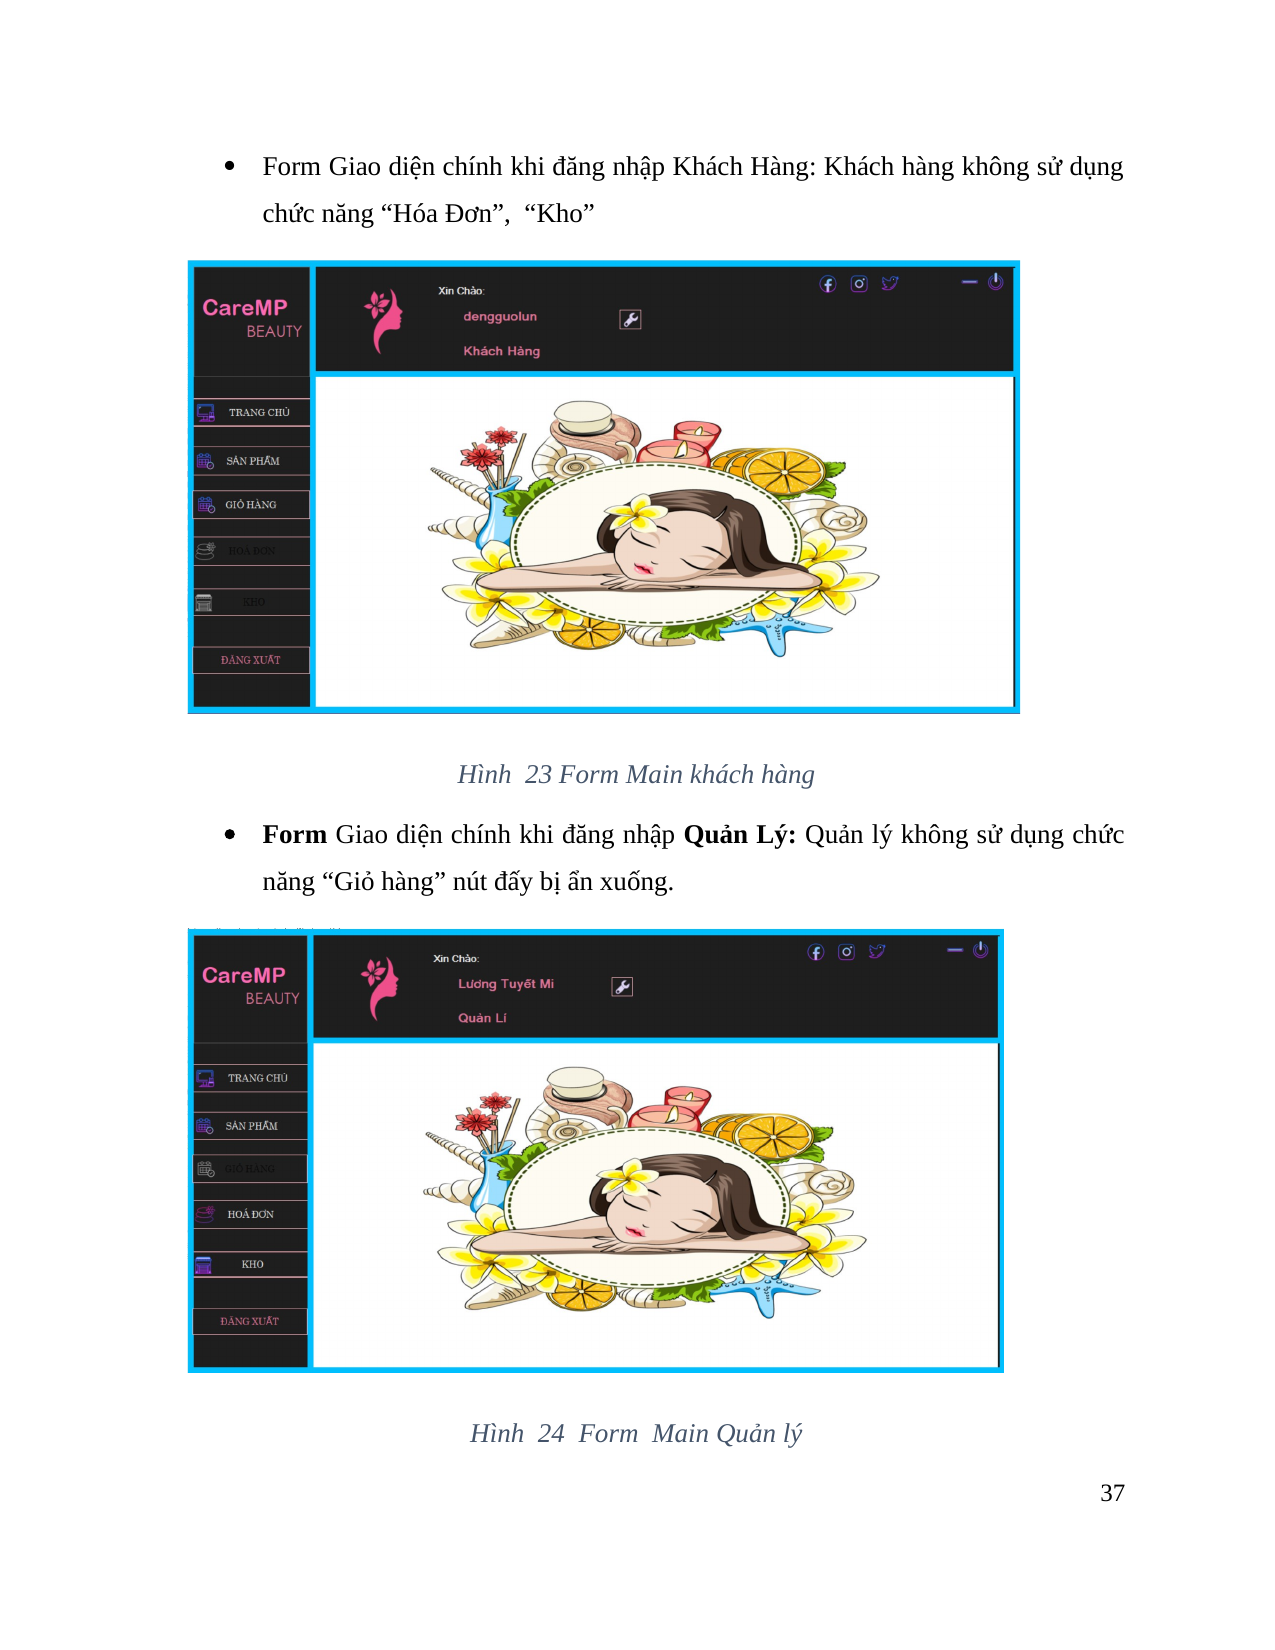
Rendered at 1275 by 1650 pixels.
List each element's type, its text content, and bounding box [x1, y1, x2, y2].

picture [316, 377, 1015, 706]
picture [193, 936, 307, 1367]
picture [316, 267, 1013, 371]
picture [193, 267, 310, 706]
list Form Giao diện chính khi đăng nhập Quản Lý: Quản lý không sử dụng chức năng “Giỏ hàng” nút đấy bị ẩn xuống. [225, 818, 1125, 896]
list Form Giao diện chính khi đăng nhập Khách Hàng: Khách hàng không sử dụng chức năng “Hóa Đơn”, “Kho” [225, 150, 1125, 228]
picture [314, 1044, 999, 1367]
picture [314, 936, 998, 1037]
